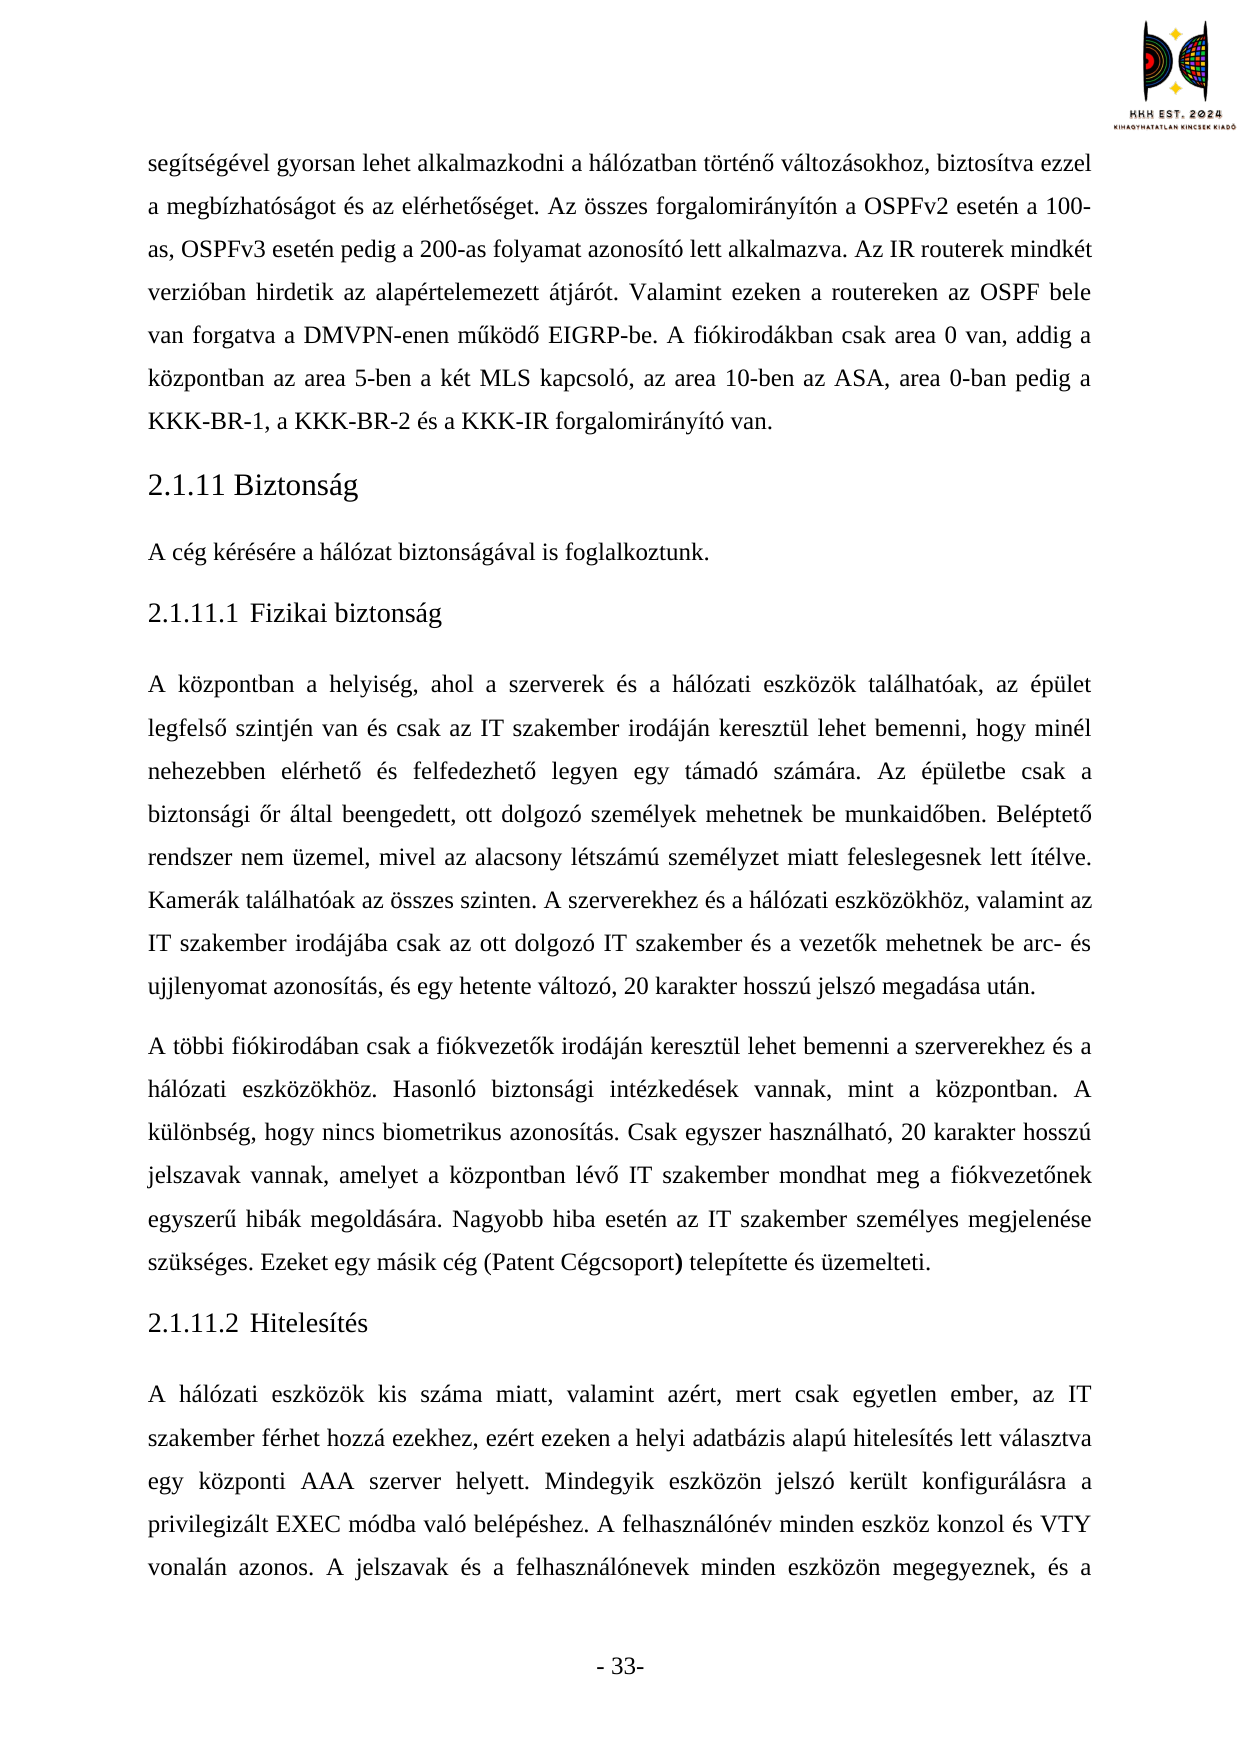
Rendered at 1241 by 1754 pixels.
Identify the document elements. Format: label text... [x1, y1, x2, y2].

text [148, 148, 1093, 435]
text 2.1.11 Biztonság [148, 466, 1093, 502]
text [148, 1379, 1093, 1581]
text A többi fiókirodában csak a fiókvezetők irodáján keresztül lehet bemenni a szerverekhez és a hálózati eszközökhöz. Hasonló biztonsági intézkedések vannak, mint a központban. A különbség, hogy nincs biometrikus azonosítás. Csak egyszer használható, 20 karakter hosszú jelszavak vannak, amelyet a központban lévő IT szakember mondhat meg a fiókvezetőnek egyszerű hibák megoldására. Nagyobb hiba esetén az IT szakember személyes megjelenése szükséges. Ezeket egy másik cég (Patent Cégcsoport) telepítette és üzemelteti. [148, 1031, 1093, 1276]
picture [1105, 9, 1241, 135]
text A központban a helyiség, ahol a szerverek és a hálózati eszközök találhatóak, az épület legfelső szintjén van és csak az IT szakember irodáján keresztül lehet bemenni, hogy minél nehezebben elérhető és felfedezhető legyen egy támadó számára. Az épületbe csak a biztonsági őr által beengedett, ott dolgozó személyek mehetnek be munkaidőben. Beléptető rendszer nem üzemel, mivel az alacsony létszámú személyzet miatt feleslegesnek lett ítélve. Kamerák találhatóak az összes szinten. A szerverekhez és a hálózati eszközökhöz, valamint az IT szakember irodájába csak az ott dolgozó IT szakember és a vezetők mehetnek be arc- és ujjlenyomat azonosítás, és egy hetente változó, 20 karakter hosszú jelszó megadása után. [148, 669, 1093, 1000]
text A cég kérésére a hálózat biztonságával is foglalkoztunk. [148, 537, 1093, 565]
text 2.1.11.2 Hitelesítés [148, 1307, 1093, 1339]
text 2.1.11.1 Fizikai biztonság [148, 596, 1093, 629]
